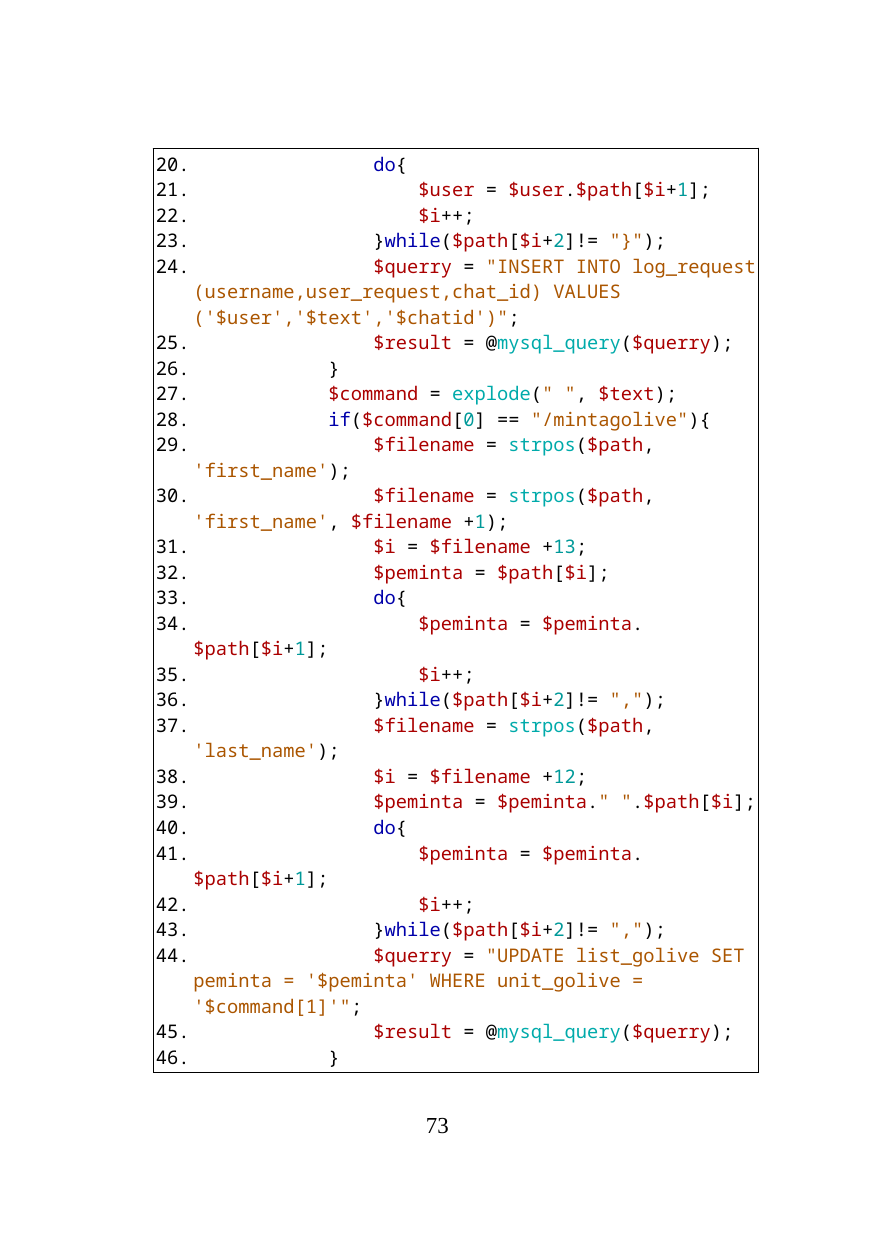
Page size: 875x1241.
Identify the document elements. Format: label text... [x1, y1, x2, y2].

list $i = $filename +13; [154, 531, 758, 556]
list }while($path[$i+2]!= "}"); [154, 224, 758, 250]
list $i++; [154, 199, 758, 224]
list $filename = strpos($path, 'last_name'); [154, 709, 758, 760]
list }while($path[$i+2]!= ","); [154, 913, 758, 939]
list $command = explode(" ", $text); [154, 377, 758, 403]
list $peminta = $peminta.$path[$i+1]; [154, 837, 758, 888]
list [154, 250, 758, 326]
list } [154, 1041, 758, 1072]
list if($command[0] == "/mintagolive"){ [154, 403, 758, 428]
list $peminta = $path[$i]; [154, 556, 758, 582]
list do{ [154, 582, 758, 607]
list $peminta = $peminta.$path[$i+1]; [154, 607, 758, 658]
list $i = $filename +12; [154, 760, 758, 786]
list $filename = strpos($path, 'first_name'); [154, 428, 758, 479]
list $filename = strpos($path, 'first_name', $filename +1); [154, 479, 758, 531]
list $result = @mysql_query($querry); [154, 1015, 758, 1041]
list do{ [154, 811, 758, 837]
list $peminta = $peminta." ".$path[$i]; [154, 786, 758, 811]
list $i++; [154, 888, 758, 913]
list } [154, 352, 758, 377]
list $i++; [154, 658, 758, 684]
list $result = @mysql_query($querry); [154, 326, 758, 352]
list $querry = "UPDATE list_golive SET peminta = '$peminta' WHERE unit_golive = '$command[1]'"; [154, 939, 758, 1015]
list $user = $user.$path[$i+1]; [154, 173, 758, 199]
list }while($path[$i+2]!= ","); [154, 684, 758, 709]
list do{ [154, 149, 758, 173]
